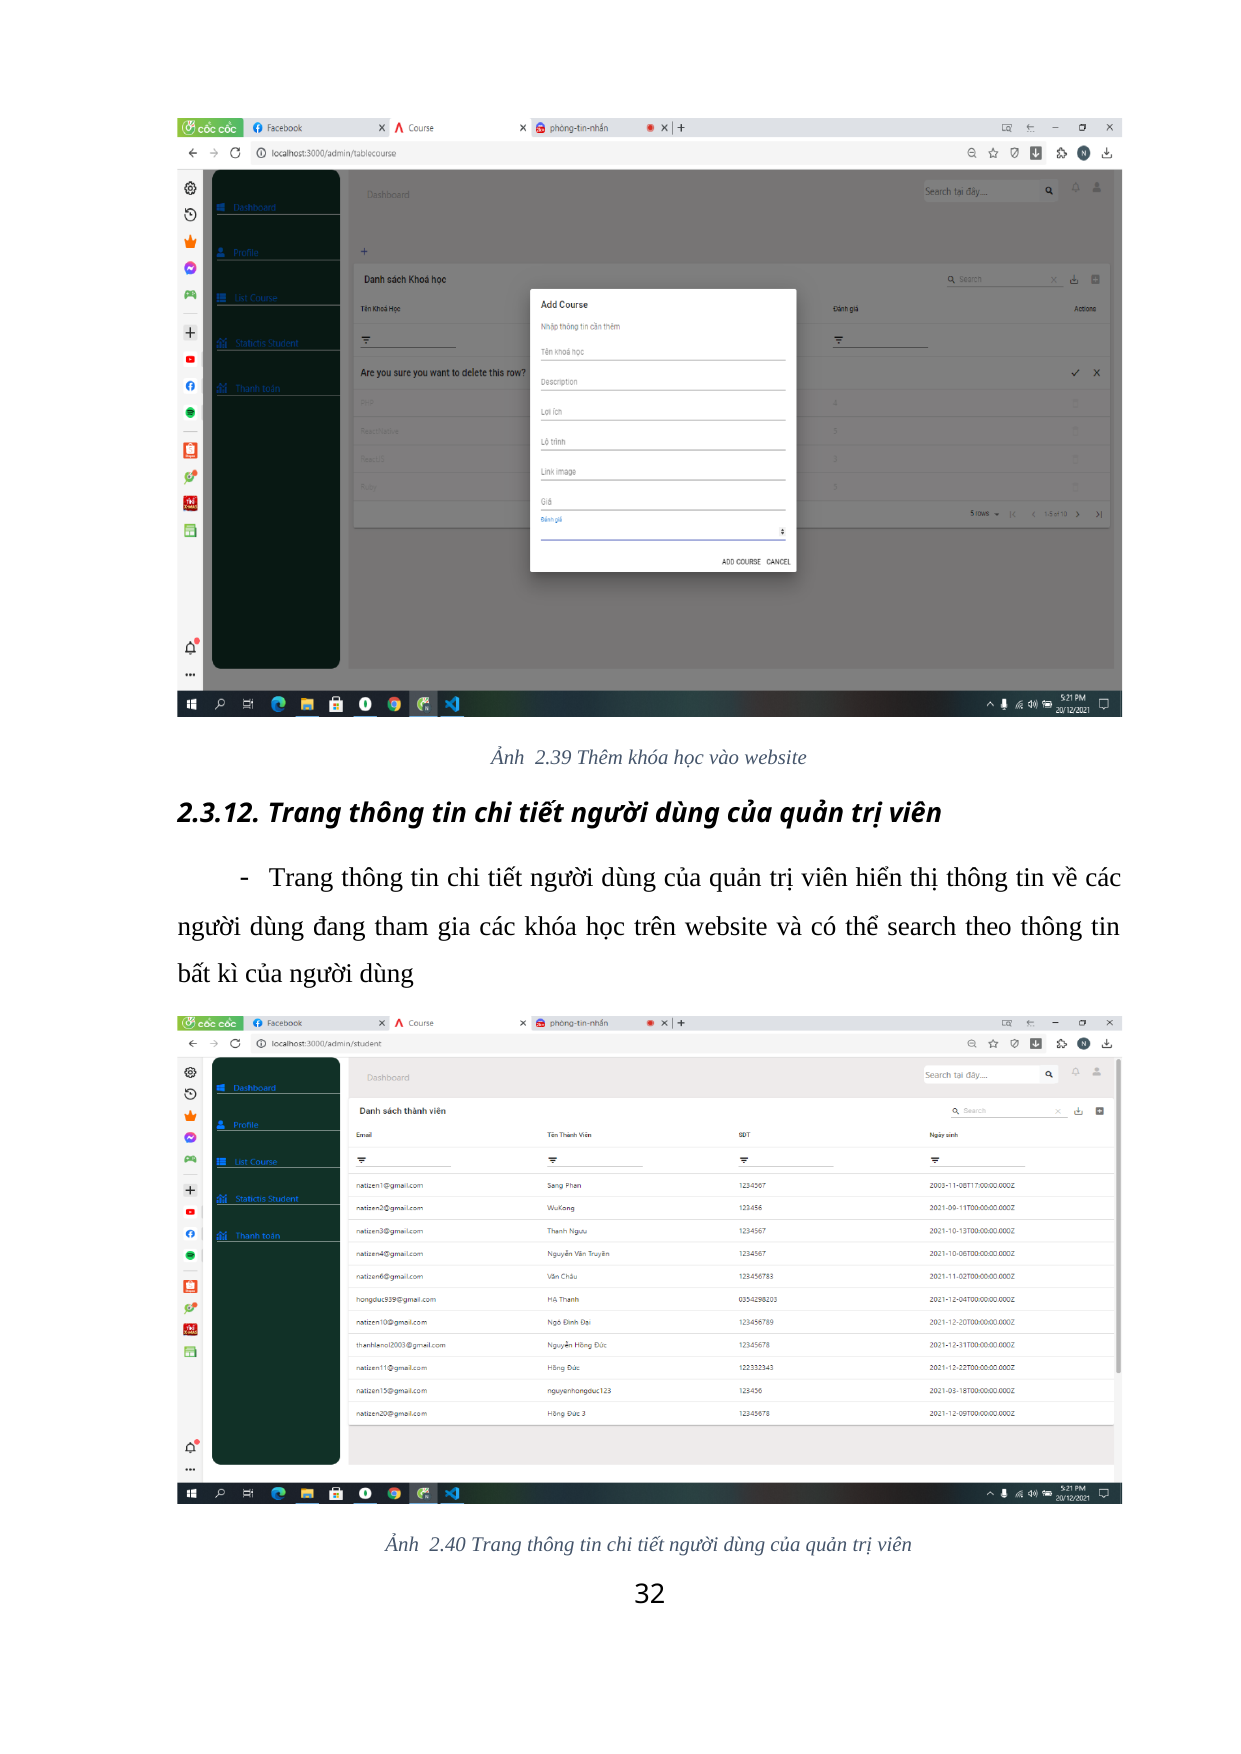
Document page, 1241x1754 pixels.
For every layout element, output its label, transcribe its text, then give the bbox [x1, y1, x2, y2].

subtitle Trang thông tin chi tiết người dùng của quản trị viên [177, 793, 1122, 830]
list Trang thông tin chi tiết người dùng của quản trị viên hiển thị thông tin về các người dùng đang tham gia các khóa học trên website và có thể search theo thông tin bất kì của người dùng [177, 861, 1122, 988]
picture [177, 1016, 1123, 1504]
picture [177, 118, 1123, 717]
